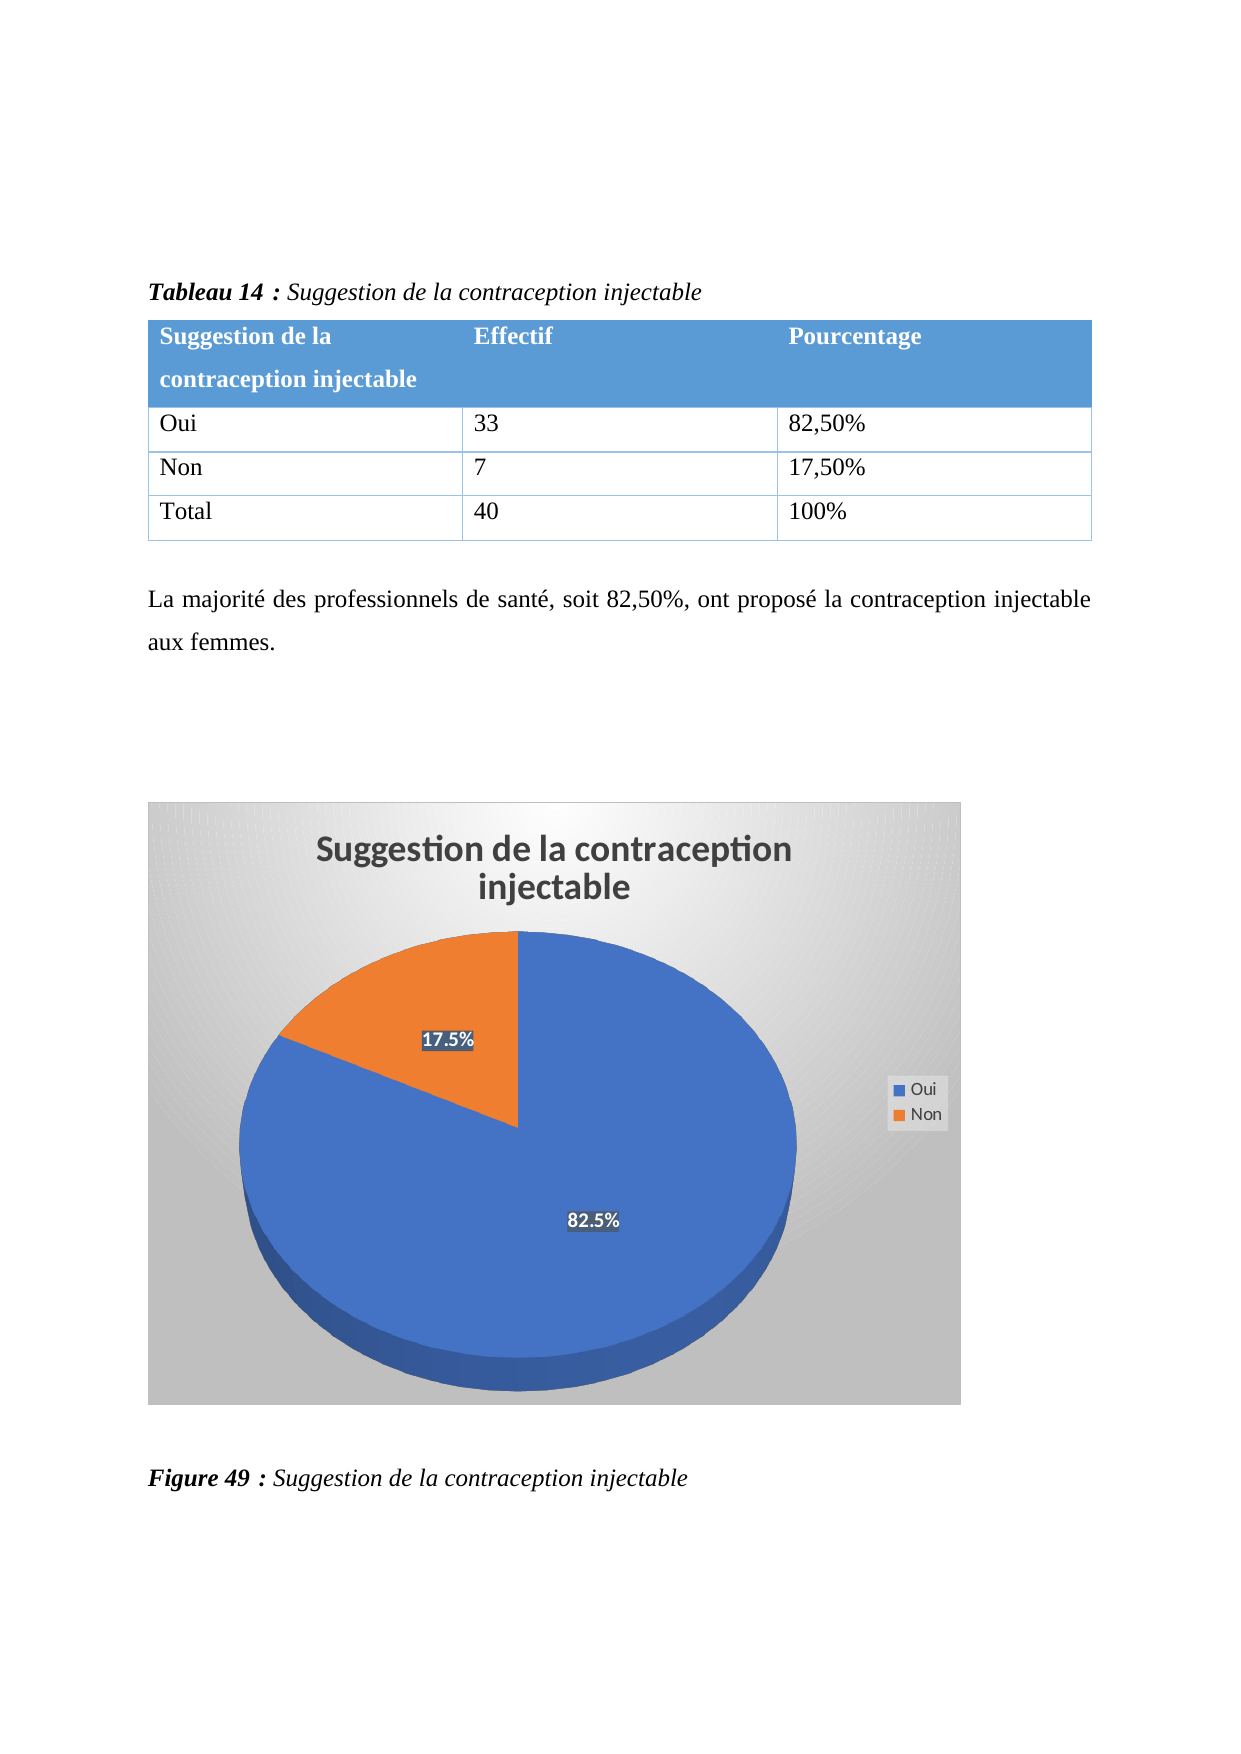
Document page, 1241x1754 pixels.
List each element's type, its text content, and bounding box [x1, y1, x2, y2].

text Figure 49 : Suggestion de la contraception injectable [148, 1463, 1093, 1492]
text Tableau 14 : Suggestion de la contraception injectable [148, 277, 1093, 306]
table_cell Non [149, 453, 462, 495]
table_cell 17,50% [778, 453, 1091, 495]
table_header Pourcentage [778, 321, 1091, 407]
table_header Suggestion de la contraception injectable [149, 321, 462, 407]
table_cell 40 [463, 496, 777, 539]
table_cell 82,50% [778, 408, 1091, 451]
table_cell 33 [463, 408, 777, 451]
table_cell Total [149, 496, 462, 539]
text La majorité des professionnels de santé, soit 82,50%, ont proposé la contraception injectable aux femmes. [148, 584, 1093, 656]
table_header Effectif [463, 321, 777, 407]
table_cell 7 [463, 453, 777, 495]
table_cell Oui [149, 408, 462, 451]
table_cell 100% [778, 496, 1091, 539]
